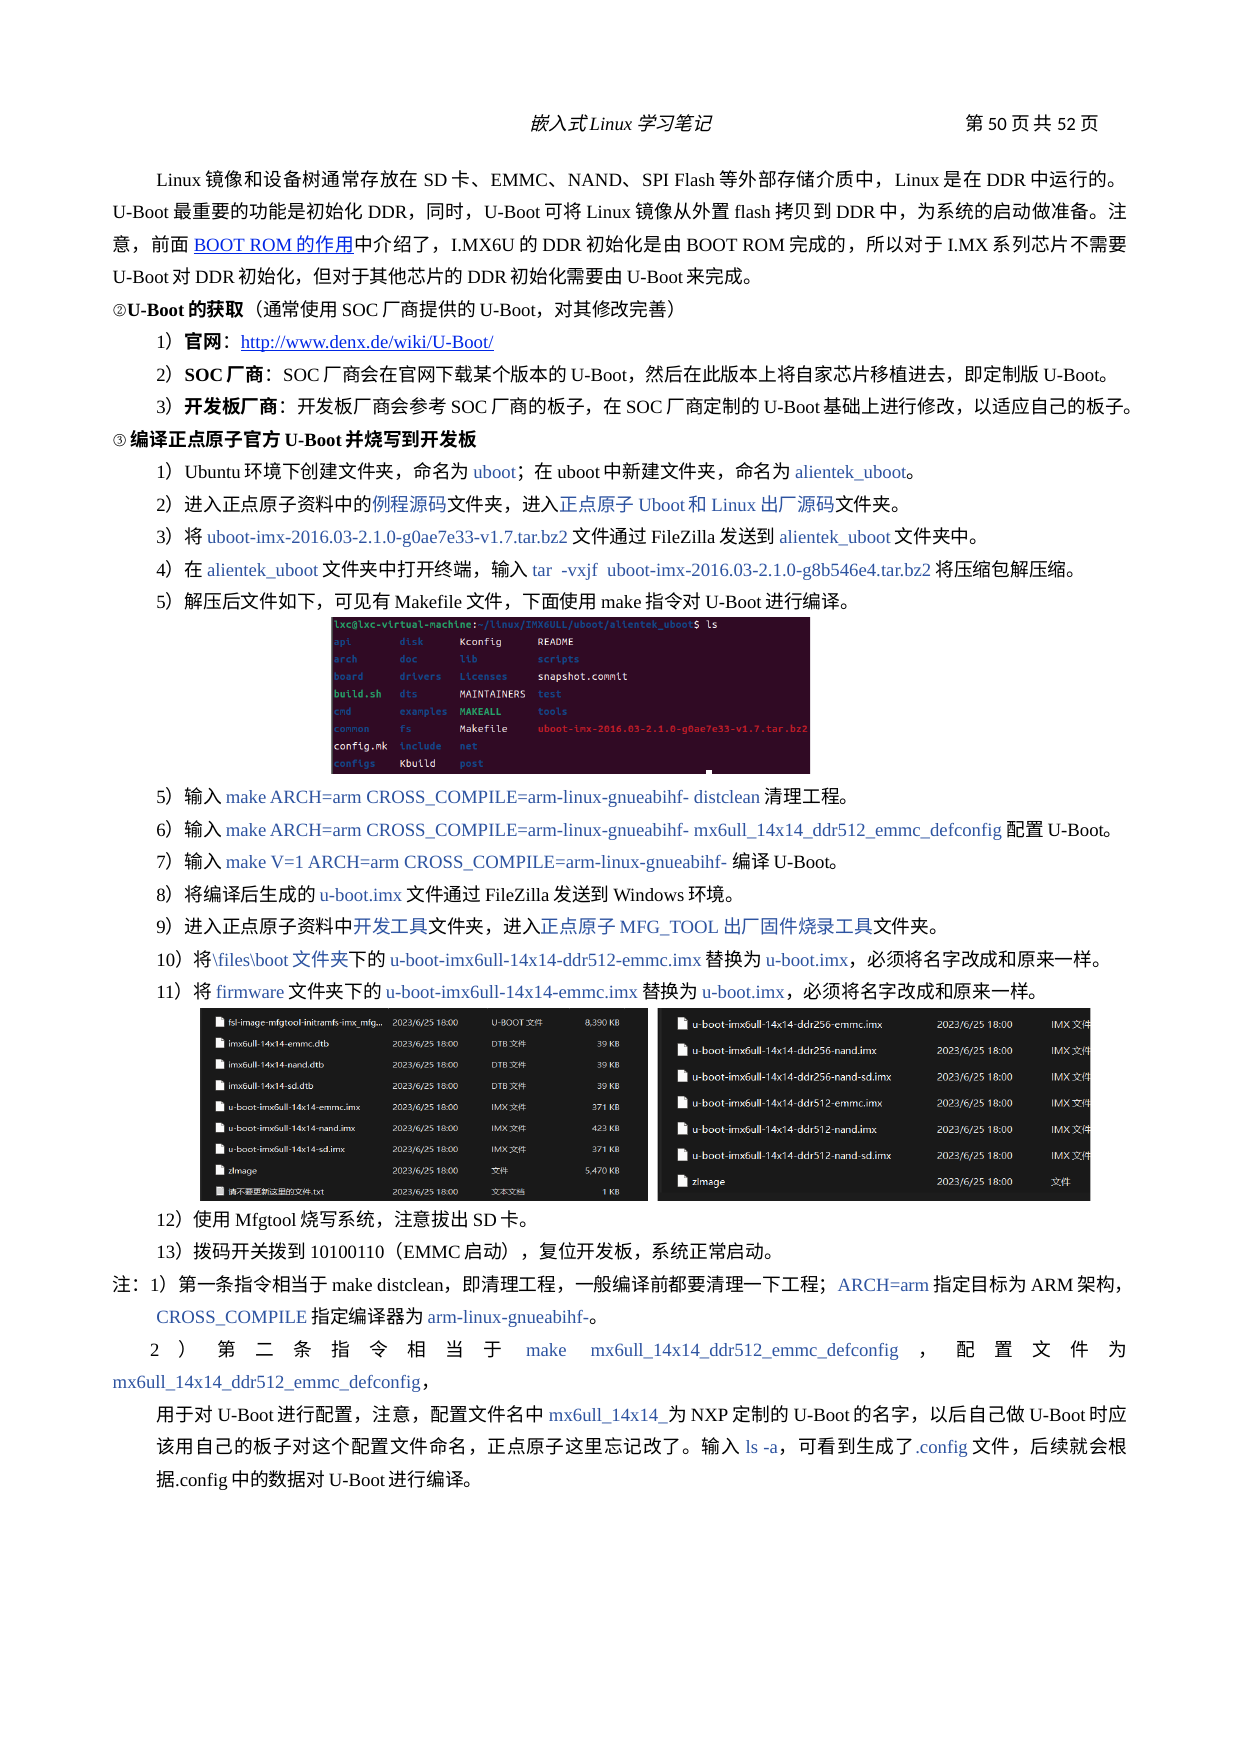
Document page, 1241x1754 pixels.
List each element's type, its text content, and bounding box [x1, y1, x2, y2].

text 2）SOC厂商：SOC厂商会在官网下载某个版本的U-Boot，然后在此版本上将自家芯片移植进去，即定制版U-Boot。 [112, 357, 1128, 389]
picture [657, 1008, 1091, 1201]
text 6）输入make ARCH=arm CROSS_COMPILE=arm-linux-gnueabihf- mx6ull_14x14_ddr512_emmc_defconfig配置U-Boot。 [112, 812, 1128, 844]
text 12）使用Mfgtool烧写系统，注意拔出SD卡。 [112, 1202, 1128, 1234]
picture [200, 1008, 648, 1201]
text 1）Ubuntu环境下创建文件夹，命名为uboot；在uboot中新建文件夹，命名为alientek_uboot。 [112, 454, 1128, 487]
text 8）将编译后生成的u-boot.imx文件通过FileZilla发送到Windows环境。 [112, 877, 1128, 909]
text 用于对U-Boot进行配置，注意，配置文件名中mx6ull_14x14_为NXP定制的U-Boot的名字，以后自己做U-Boot时应该用自己的板子对这个配置文件命名，正点原子这里忘记改了。输入ls -a，可看到生成了.config文件，后续就会根据.config中的数据对U-Boot进行编译。 [156, 1397, 1128, 1494]
text 5）解压后文件如下，可见有Makefile文件，下面使用make指令对U-Boot进行编译。 [112, 584, 1128, 617]
text 9）进入正点原子资料中开发工具文件夹，进入正点原子MFG_TOOL出厂固件烧录工具文件夹。 [112, 909, 1128, 942]
text 2）进入正点原子资料中的例程源码文件夹，进入正点原子Uboot和Linux出厂源码文件夹。 [112, 487, 1128, 519]
text 5）输入make ARCH=arm CROSS_COMPILE=arm-linux-gnueabihf- distclean清理工程。 [112, 779, 1128, 812]
text 1）官网：http://www.denx.de/wiki/U-Boot/ [112, 324, 1128, 357]
text 7）输入make V=1 ARCH=arm CROSS_COMPILE=arm-linux-gnueabihf- 编译U-Boot。 [112, 844, 1128, 877]
text 3）开发板厂商：开发板厂商会参考SOC厂商的板子，在SOC厂商定制的U-Boot基础上进行修改，以适应自己的板子。 [112, 389, 1128, 422]
text 11）将firmware文件夹下的u-boot-imx6ull-14x14-emmc.imx替换为u-boot.imx，必须将名字改成和原来一样。 [112, 974, 1128, 1007]
text 10）将\files\boot文件夹下的u-boot-imx6ull-14x14-ddr512-emmc.imx替换为u-boot.imx，必须将名字改成和原来一样。 [112, 942, 1128, 974]
picture [331, 617, 811, 774]
text 3）将uboot-imx-2016.03-2.1.0-g0ae7e33-v1.7.tar.bz2文件通过FileZilla发送到alientek_uboot文件夹中。 [112, 519, 1128, 552]
text ②U-Boot的获取（通常使用SOC厂商提供的U-Boot，对其修改完善） [112, 292, 1128, 324]
text 4）在alientek_uboot文件夹中打开终端，输入tar -vxjf uboot-imx-2016.03-2.1.0-g8b546e4.tar.bz2将压缩包解压缩。 [112, 552, 1128, 584]
text ③编译正点原子官方U-Boot并烧写到开发板 [112, 422, 1128, 454]
text CROSS_COMPILE指定编译器为arm-linux-gnueabihf-。 [112, 1299, 1128, 1332]
text 13）拨码开关拨到10100110（EMMC启动），复位开发板，系统正常启动。 [112, 1234, 1128, 1267]
text 2）第二条指令相当于make mx6ull_14x14_ddr512_emmc_defconfig，配置文件为 mx6ull_14x14_ddr512_emmc_defconfig， [112, 1332, 1128, 1397]
text 注：1）第一条指令相当于make distclean，即清理工程，一般编译前都要清理一下工程；ARCH=arm指定目标为ARM架构， [112, 1267, 1128, 1299]
text Linux镜像和设备树通常存放在SD卡、EMMC、NAND、SPI Flash等外部存储介质中，Linux是在DDR中运行的。 U-Boot最重要的功能是初始化DDR，同时，U-Boot可将Linux镜像从外置flash拷贝到DDR中，为系统的启动做准备。注意，前面BOOT ROM的作用中介绍了，I.MX6U的DDR初始化是由BOOT ROM完成的，所以对于I.MX系列芯片不需要U-Boot对DDR初始化，但对于其他芯片的DDR初始化需要由U-Boot来完成。 [112, 162, 1128, 292]
